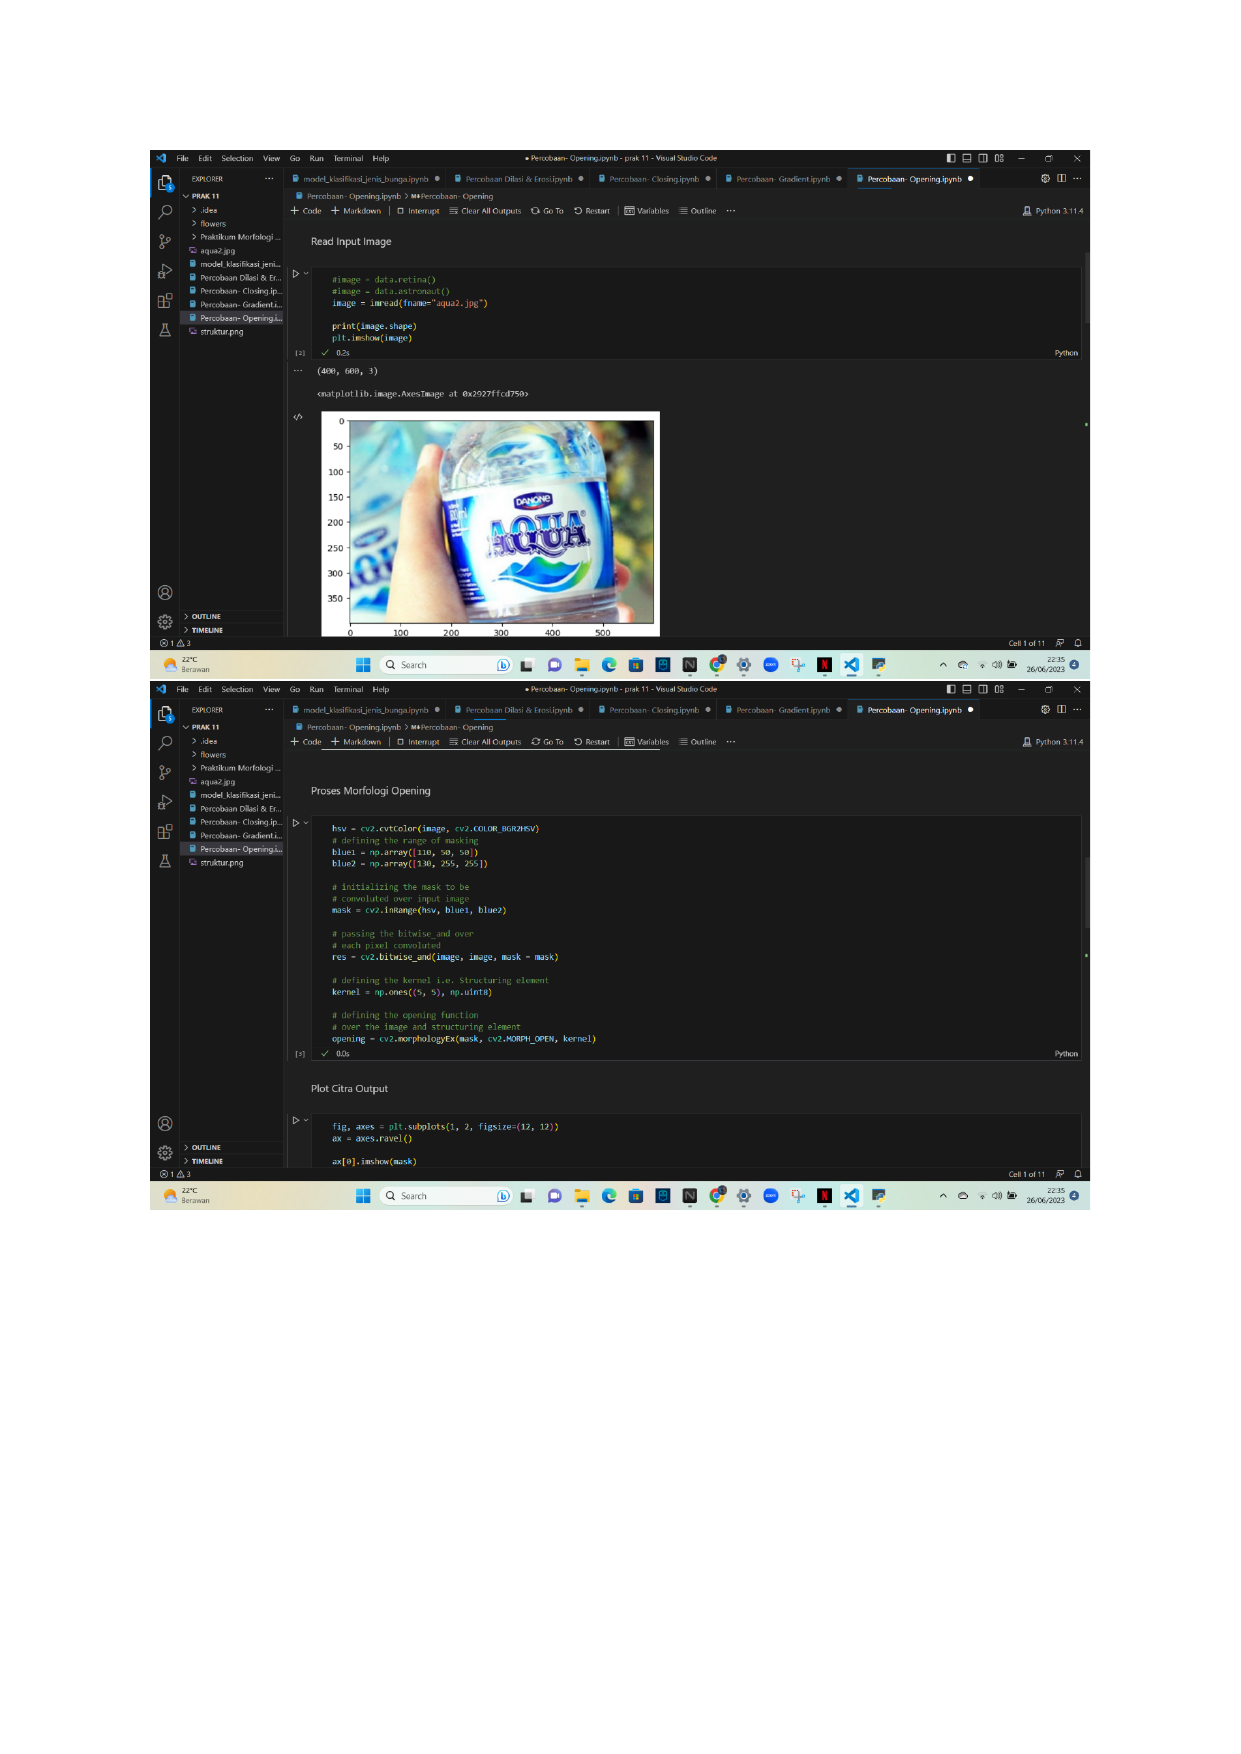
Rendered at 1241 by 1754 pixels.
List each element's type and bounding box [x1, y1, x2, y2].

picture [150, 681, 1091, 1210]
picture [150, 150, 1091, 679]
